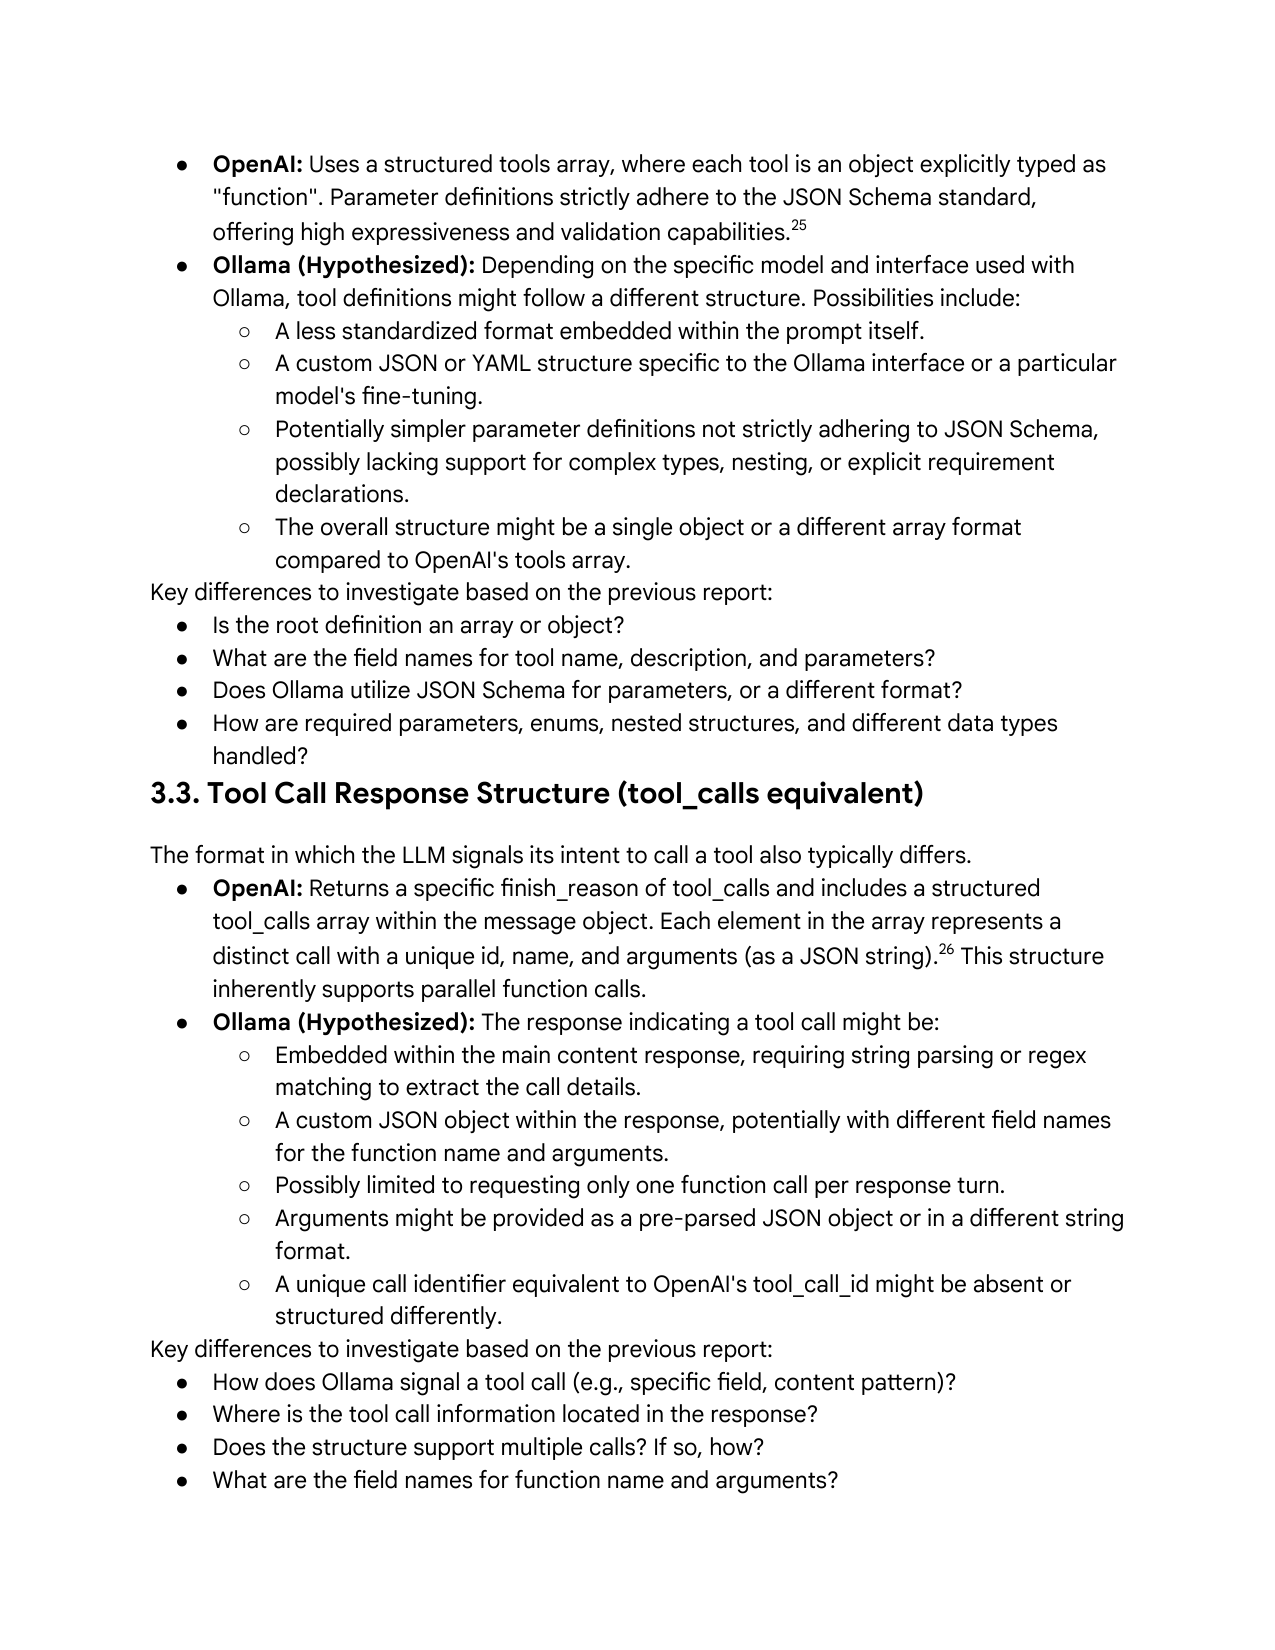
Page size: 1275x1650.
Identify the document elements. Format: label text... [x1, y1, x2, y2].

text Key differences to investigate based on the previous report: [150, 1335, 1125, 1364]
text Key differences to investigate based on the previous report: [150, 579, 1125, 607]
list OpenAI: Returns a specific finish_reason of tool_calls and includes a structured tool_calls array within the message object. Each element in the array represents a distinct call with a unique id, name, and arguments (as a JSON string).26 This structure inherently supports parallel function calls. [175, 874, 1125, 1004]
text The format in which the LLM signals its intent to call a tool also typically differs. [150, 842, 1125, 870]
list Is the root definition an array or object? [175, 611, 1125, 640]
list What are the field names for tool name, description, and parameters? [175, 644, 1125, 673]
list A unique call identifier equivalent to OpenAI's tool_call_id might be absent or structured differently. [237, 1270, 1125, 1331]
list How does Ollama signal a tool call (e.g., specific field, content pattern)? [175, 1368, 1125, 1397]
list Ollama (Hypothesized): The response indicating a tool call might be: [175, 1008, 1125, 1037]
list A custom JSON object within the response, potentially with different field names for the function name and arguments. [237, 1106, 1125, 1168]
list OpenAI: Uses a structured tools array, where each tool is an object explicitly typed as "function". Parameter definitions strictly adhere to the JSON Schema standard, offering high expressiveness and validation capabilities.25 [175, 150, 1125, 247]
list Does the structure support multiple calls? If so, how? [175, 1433, 1125, 1462]
list Ollama (Hypothesized): Depending on the specific model and interface used with Ollama, tool definitions might follow a different structure. Possibilities include: [175, 252, 1125, 313]
list Does Ollama utilize JSON Schema for parameters, or a different format? [175, 677, 1125, 706]
list Where is the tool call information located in the response? [175, 1401, 1125, 1429]
list Embedded within the main content response, requiring string parsing or regex matching to extract the call details. [237, 1041, 1125, 1102]
list Potentially simpler parameter definitions not strictly adhering to JSON Schema, possibly lacking support for complex types, nesting, or explicit requirement declarations. [237, 415, 1125, 509]
list How are required parameters, enums, nested structures, and different data types handled? [175, 709, 1125, 771]
list A custom JSON or YAML structure specific to the Ollama interface or a particular model's fine-tuning. [237, 350, 1125, 411]
list Possibly limited to requesting only one function call per response turn. [237, 1172, 1125, 1200]
list Arguments might be provided as a pre-parsed JSON object or in a different string format. [237, 1204, 1125, 1266]
list The overall structure might be a single object or a different array format compared to OpenAI's tools array. [237, 513, 1125, 575]
list What are the field names for function name and arguments? [175, 1466, 1125, 1495]
subtitle 3.3. Tool Call Response Structure (tool_calls equivalent) [150, 775, 1125, 811]
list A less standardized format embedded within the prompt itself. [237, 317, 1125, 346]
